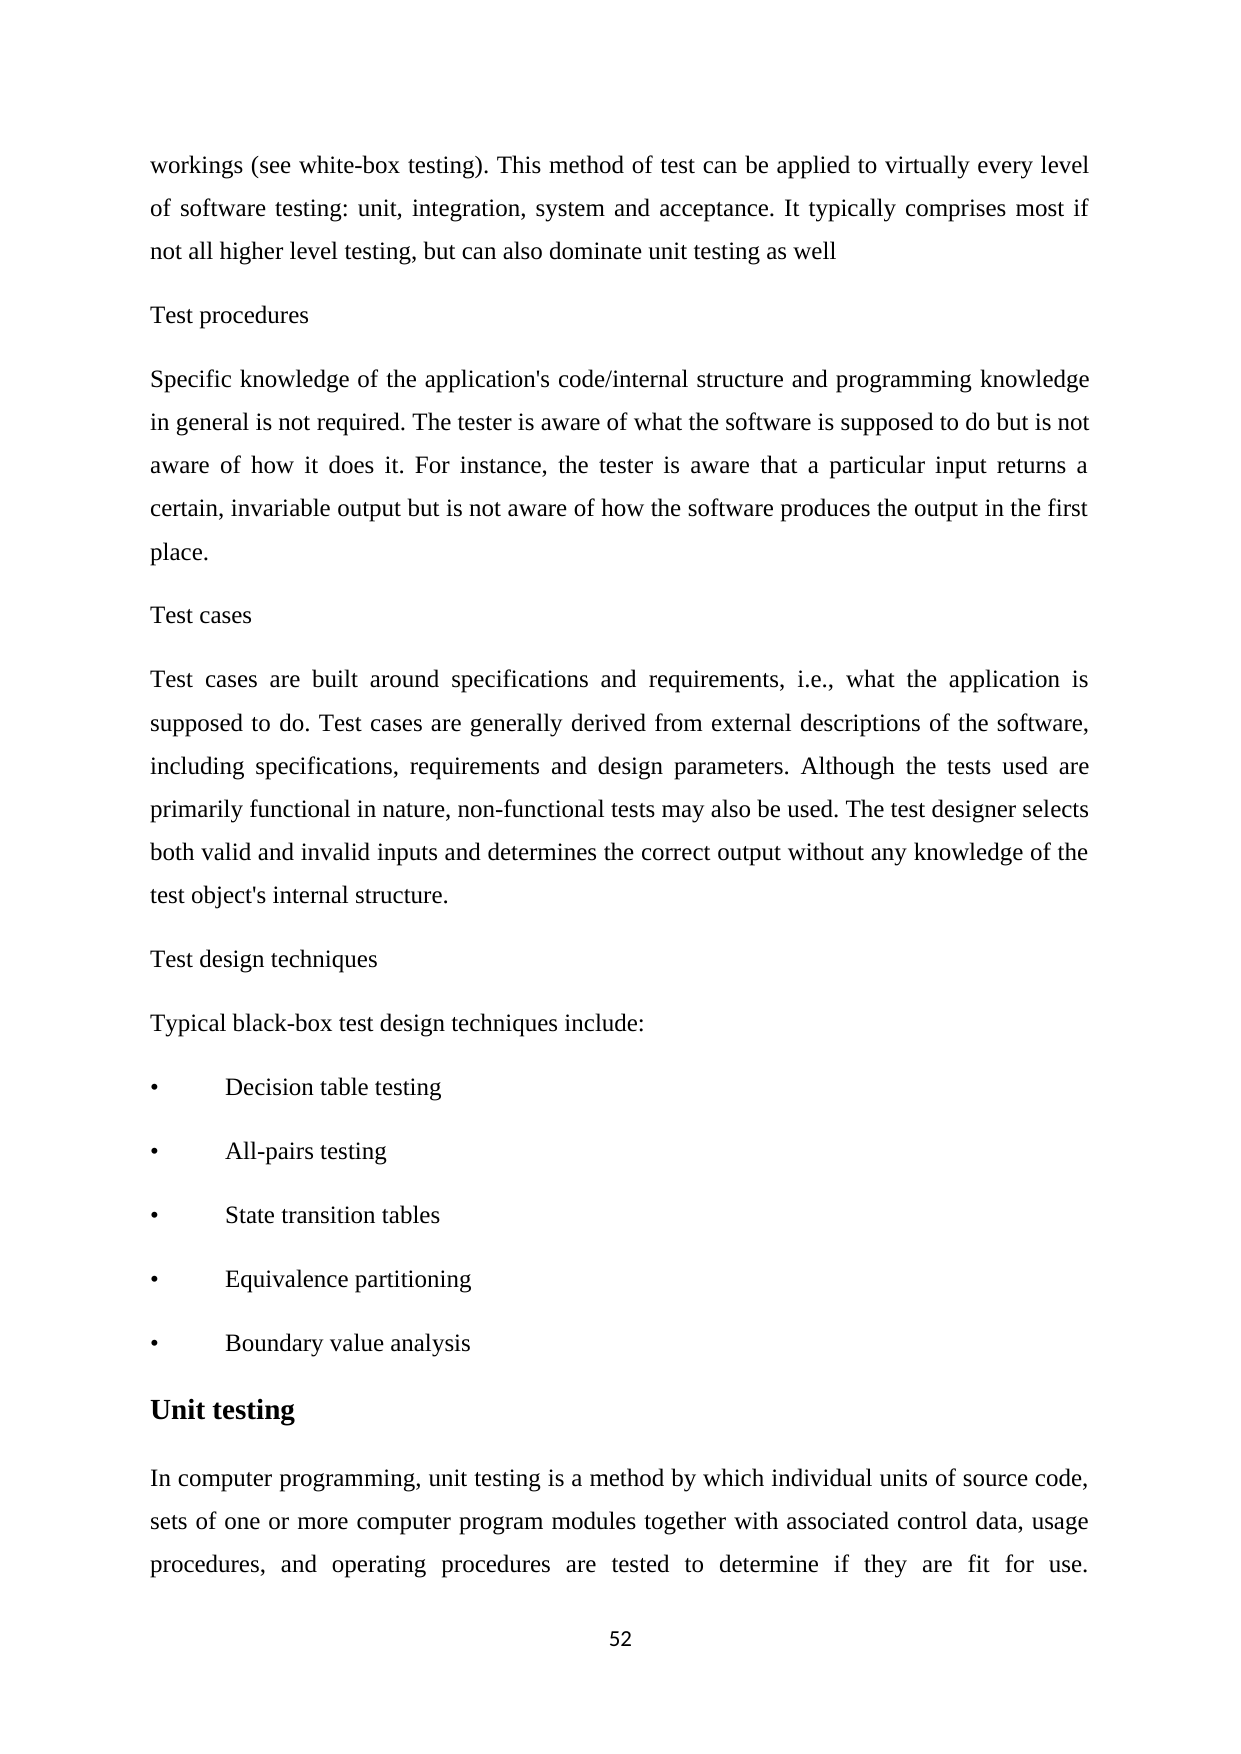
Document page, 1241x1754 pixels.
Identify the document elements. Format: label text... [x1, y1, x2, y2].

text Test cases are built around specifications and requirements, i.e., what the application is supposed to do. Test cases are generally derived from external descriptions of the software, including specifications, requirements and design parameters. Although the tests used are primarily functional in nature, non-functional tests may also be used. The test designer selects both valid and invalid inputs and determines the correct output without any knowledge of the test object's internal structure. [150, 664, 1090, 909]
text • Boundary value analysis [150, 1328, 1090, 1357]
text Test cases [150, 601, 1090, 629]
text Typical black-box test design techniques include: [150, 1008, 1090, 1037]
text • All-pairs testing [150, 1136, 1090, 1165]
text • State transition tables [150, 1200, 1090, 1229]
text Test procedures [150, 300, 1090, 329]
text Unit testing [150, 1392, 1090, 1425]
text • Equivalence partitioning [150, 1264, 1090, 1293]
text Test design techniques [150, 944, 1090, 973]
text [150, 1463, 1090, 1578]
text • Decision table testing [150, 1072, 1090, 1101]
text Specific knowledge of the application's code/internal structure and programming knowledge in general is not required. The tester is aware of what the software is supposed to do but is not aware of how it does it. For instance, the tester is aware that a particular input returns a certain, invariable output but is not aware of how the software produces the output in the first place. [150, 364, 1090, 565]
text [150, 150, 1090, 265]
